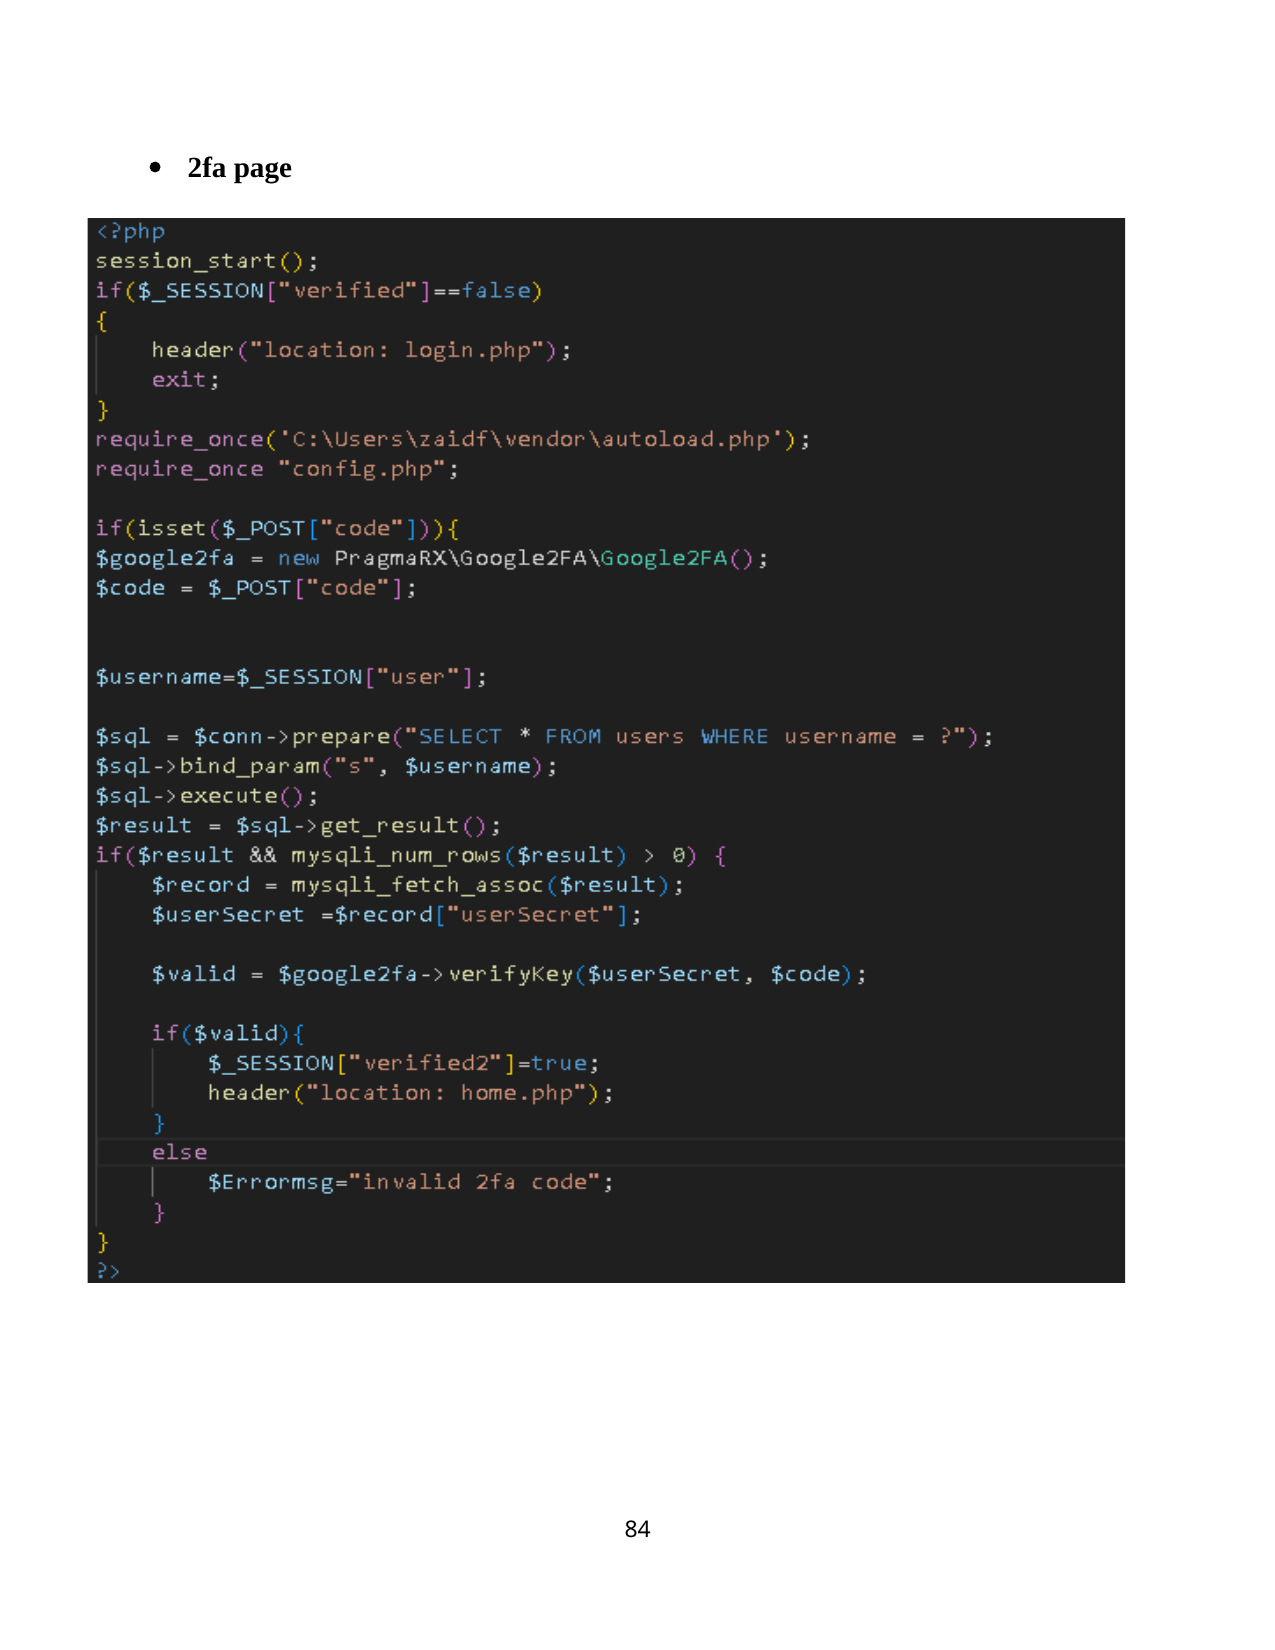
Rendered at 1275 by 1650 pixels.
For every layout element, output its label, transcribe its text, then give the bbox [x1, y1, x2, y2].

list 2fa page [150, 150, 1125, 184]
picture [87, 218, 1125, 1283]
